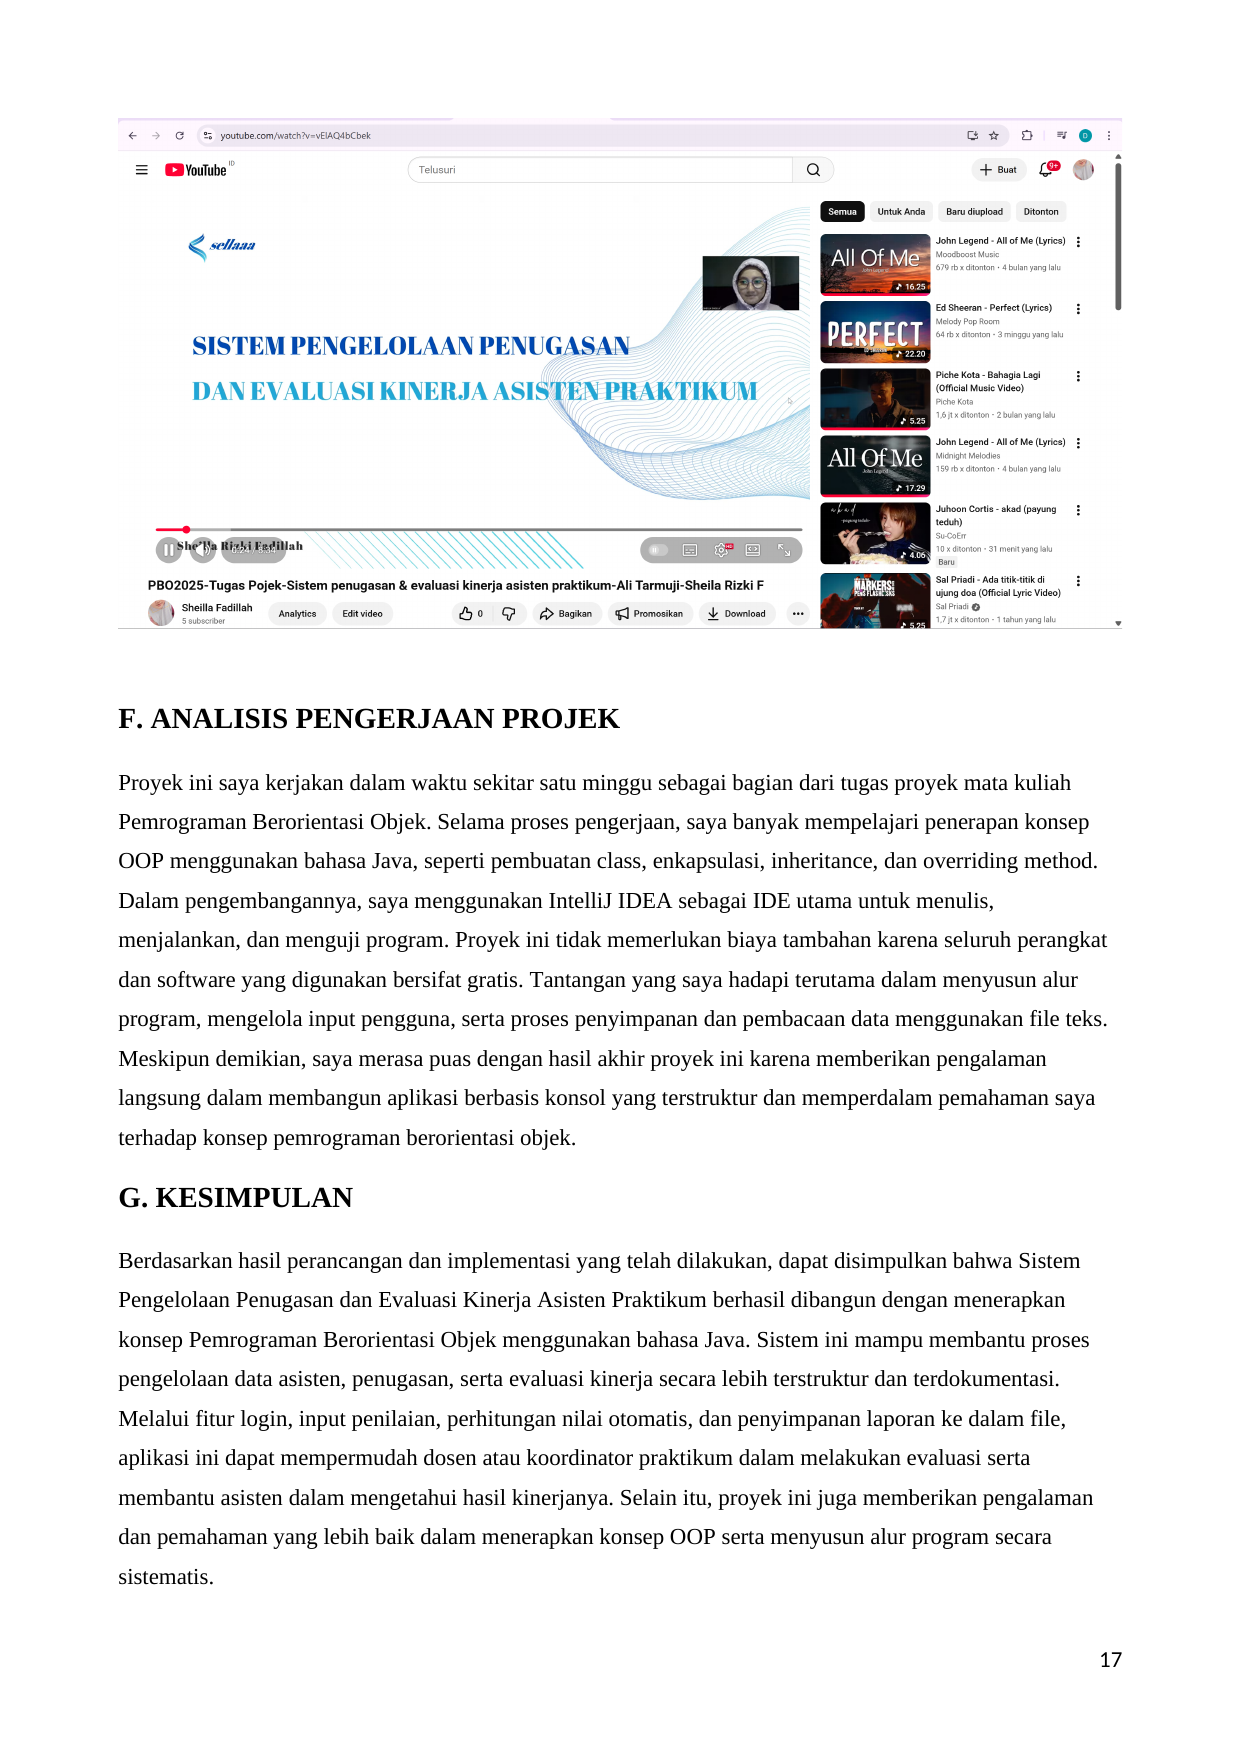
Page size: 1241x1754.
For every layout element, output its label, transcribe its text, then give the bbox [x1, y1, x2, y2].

picture [118, 118, 1123, 629]
text Proyek ini saya kerjakan dalam waktu sekitar satu minggu sebagai bagian dari tugas proyek mata kuliah Pemrograman Berorientasi Objek. Selama proses pengerjaan, saya banyak mempelajari penerapan konsep OOP menggunakan bahasa Java, seperti pembuatan class, enkapsulasi, inheritance, dan overriding method. Dalam pengembangannya, saya menggunakan IntelliJ IDEA sebagai IDE utama untuk menulis, menjalankan, dan menguji program. Proyek ini tidak memerlukan biaya tambahan karena seluruh perangkat dan software yang digunakan bersifat gratis. Tantangan yang saya hadapi terutama dalam menyusun alur program, mengelola input pengguna, serta proses penyimpanan dan pembacaan data menggunakan file teks. Meskipun demikian, saya merasa puas dengan hasil akhir proyek ini karena memberikan pengalaman langsung dalam membangun aplikasi berbasis konsol yang terstruktur dan memperdalam pemahaman saya terhadap konsep pemrograman berorientasi objek. [118, 769, 1122, 1150]
subtitle G. KESIMPULAN [118, 1180, 1122, 1214]
text Berdasarkan hasil perancangan dan implementasi yang telah dilakukan, dapat disimpulkan bahwa Sistem Pengelolaan Penugasan dan Evaluasi Kinerja Asisten Praktikum berhasil dibangun dengan menerapkan konsep Pemrograman Berorientasi Objek menggunakan bahasa Java. Sistem ini mampu membantu proses pengelolaan data asisten, penugasan, serta evaluasi kinerja secara lebih terstruktur dan terdokumentasi. Melalui fitur login, input penilaian, perhitungan nilai otomatis, dan penyimpanan laporan ke dalam file, aplikasi ini dapat mempermudah dosen atau koordinator praktikum dalam melakukan evaluasi serta membantu asisten dalam mengetahui hasil kinerjanya. Selain itu, proyek ini juga memberikan pengalaman dan pemahaman yang lebih baik dalam menerapkan konsep OOP serta menyusun alur program secara sistematis. [118, 1247, 1122, 1589]
subtitle F. ANALISIS PENGERJAAN PROJEK [118, 702, 1122, 735]
